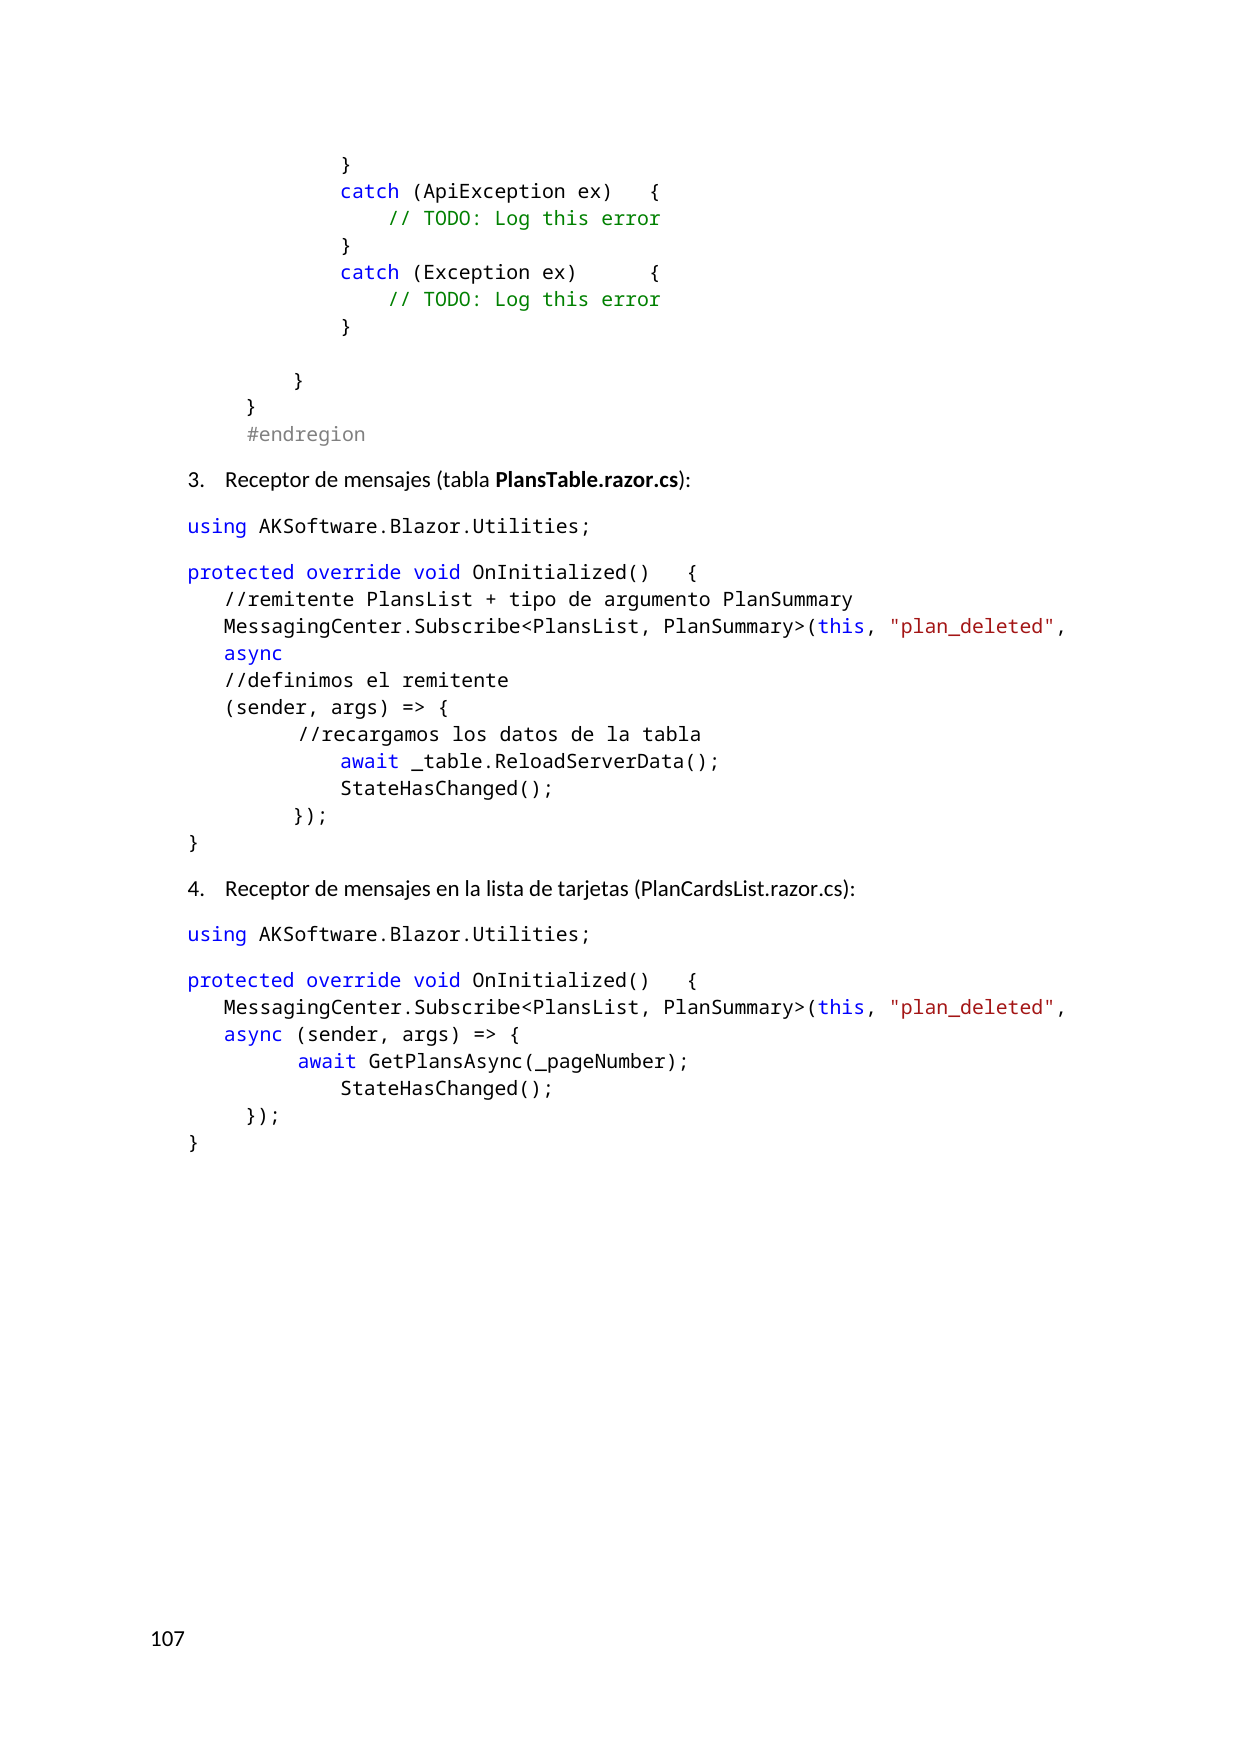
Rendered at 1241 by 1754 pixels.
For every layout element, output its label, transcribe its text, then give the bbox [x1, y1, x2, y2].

text #endregion [187, 420, 1090, 447]
text protected override void OnInitialized() { [150, 966, 1090, 993]
text MessagingCenter.Subscribe<PlansList, PlanSummary>(this, "plan_deleted", async [224, 612, 1090, 666]
text } [150, 393, 1090, 420]
text //recargamos los datos de la tabla [224, 720, 1090, 747]
text } [150, 231, 1090, 258]
text } [187, 828, 1090, 855]
text await GetPlansAsync(_pageNumber); [224, 1047, 1090, 1074]
text } [150, 1128, 1090, 1155]
text // TODO: Log this error [150, 285, 1090, 312]
text MessagingCenter.Subscribe<PlansList, PlanSummary>(this, "plan_deleted", async (sender, args) => { [224, 993, 1090, 1047]
text catch (Exception ex) { [150, 258, 1090, 285]
text await _table.ReloadServerData(); [150, 747, 1090, 774]
text using AKSoftware.Blazor.Utilities; [187, 512, 1090, 539]
text } [150, 366, 1090, 393]
text } [150, 150, 1090, 177]
text // TODO: Log this error [150, 204, 1090, 231]
text } [150, 312, 1090, 339]
text //definimos el remitente [224, 666, 1090, 693]
text StateHasChanged(); [150, 774, 1090, 801]
text StateHasChanged(); [150, 1074, 1090, 1101]
list Receptor de mensajes (tabla PlansTable.razor.cs): [187, 466, 1090, 493]
text catch (ApiException ex) { [150, 177, 1090, 204]
text protected override void OnInitialized() { [150, 558, 1090, 585]
text (sender, args) => { [224, 693, 1090, 720]
text }); [150, 1101, 1090, 1128]
text using AKSoftware.Blazor.Utilities; [150, 921, 1090, 947]
text //remitente PlansList + tipo de argumento PlanSummary [150, 585, 1090, 612]
text }); [150, 801, 1090, 828]
list Receptor de mensajes en la lista de tarjetas (PlanCardsList.razor.cs): [187, 874, 1090, 902]
